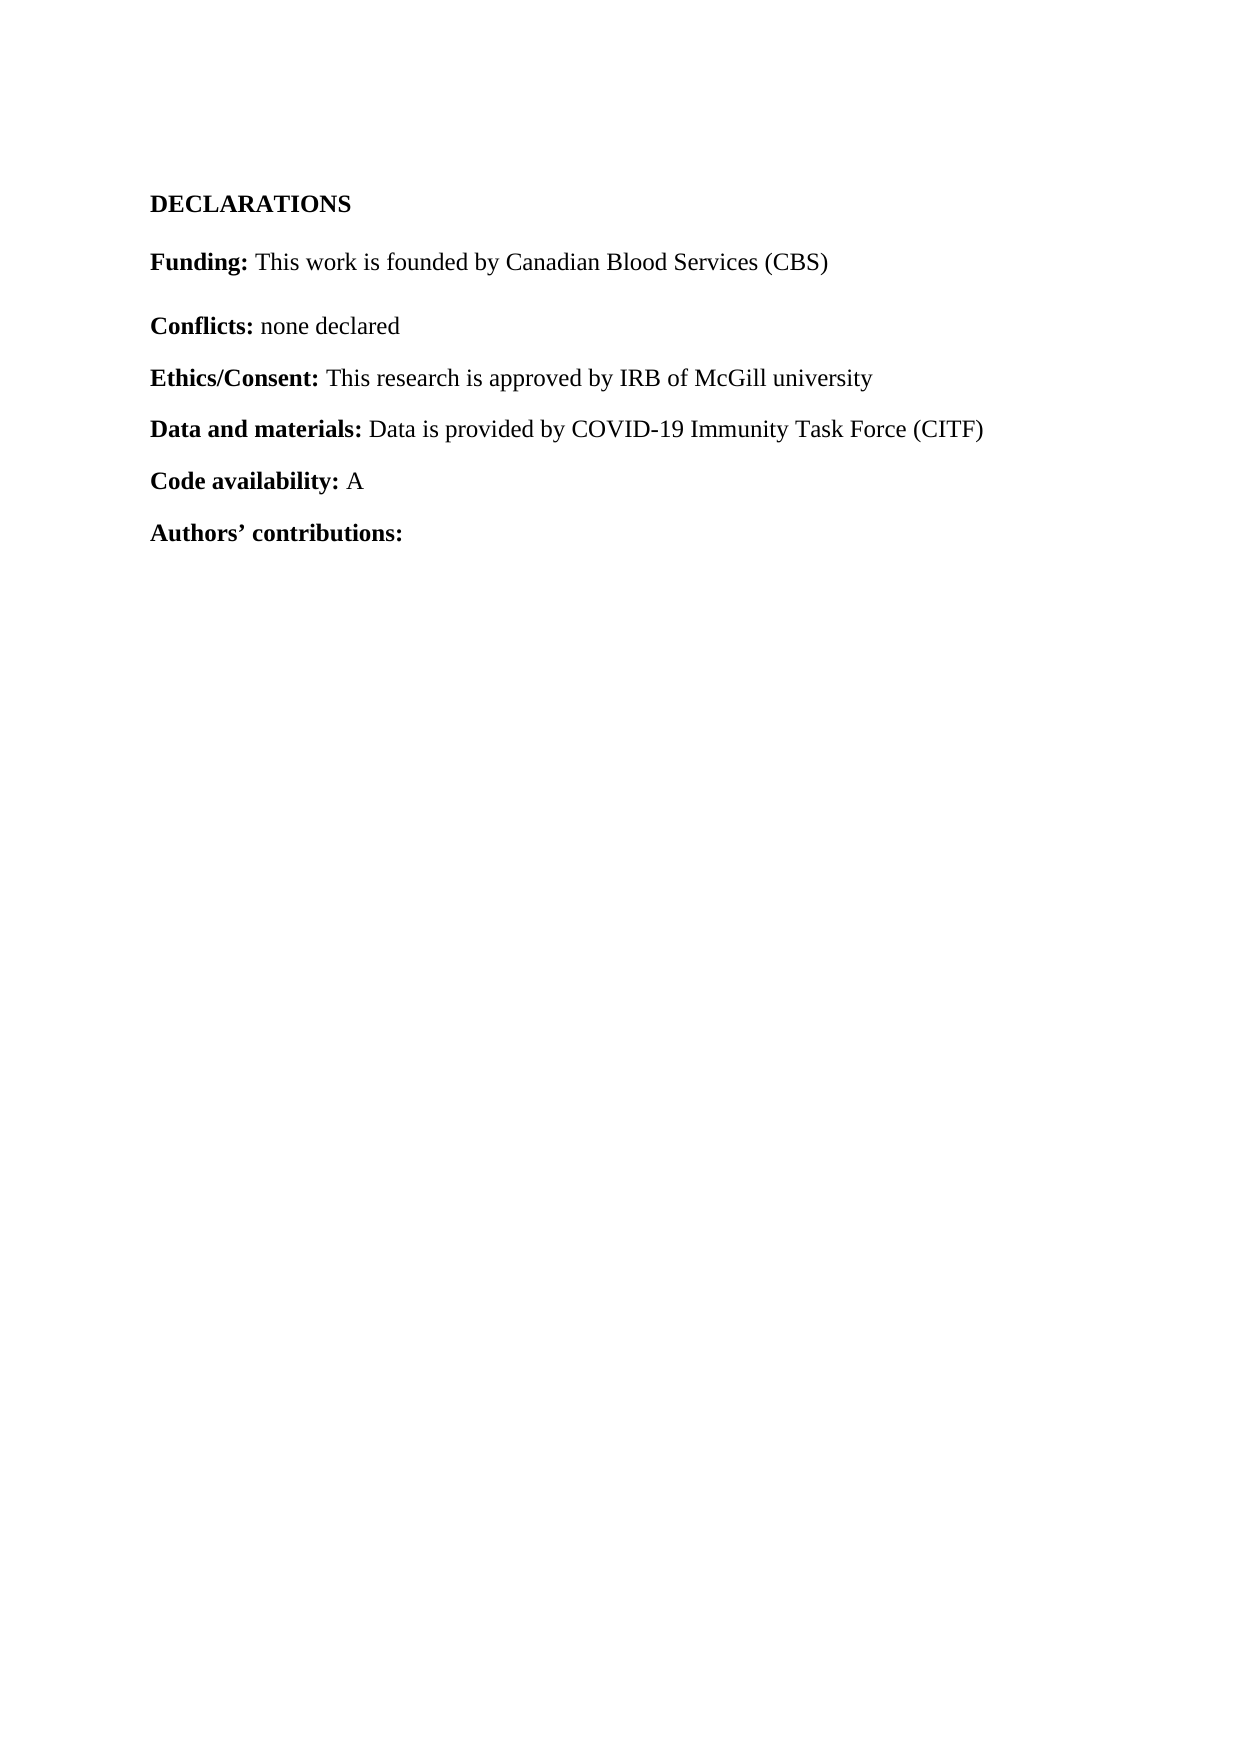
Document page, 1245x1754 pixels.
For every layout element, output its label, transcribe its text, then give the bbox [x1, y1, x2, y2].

text Funding: This work is founded by Canadian Blood Services (CBS) [150, 247, 1170, 276]
text Authors’ contributions: [150, 518, 1170, 546]
text Conflicts: none declared [150, 311, 1170, 340]
subtitle Declarations [150, 189, 1170, 218]
text Code availability: A [150, 466, 1170, 495]
text Data and materials: Data is provided by COVID-19 Immunity Task Force (CITF) [150, 414, 1170, 443]
text Ethics/Consent: This research is approved by IRB of McGill university [150, 363, 1170, 391]
